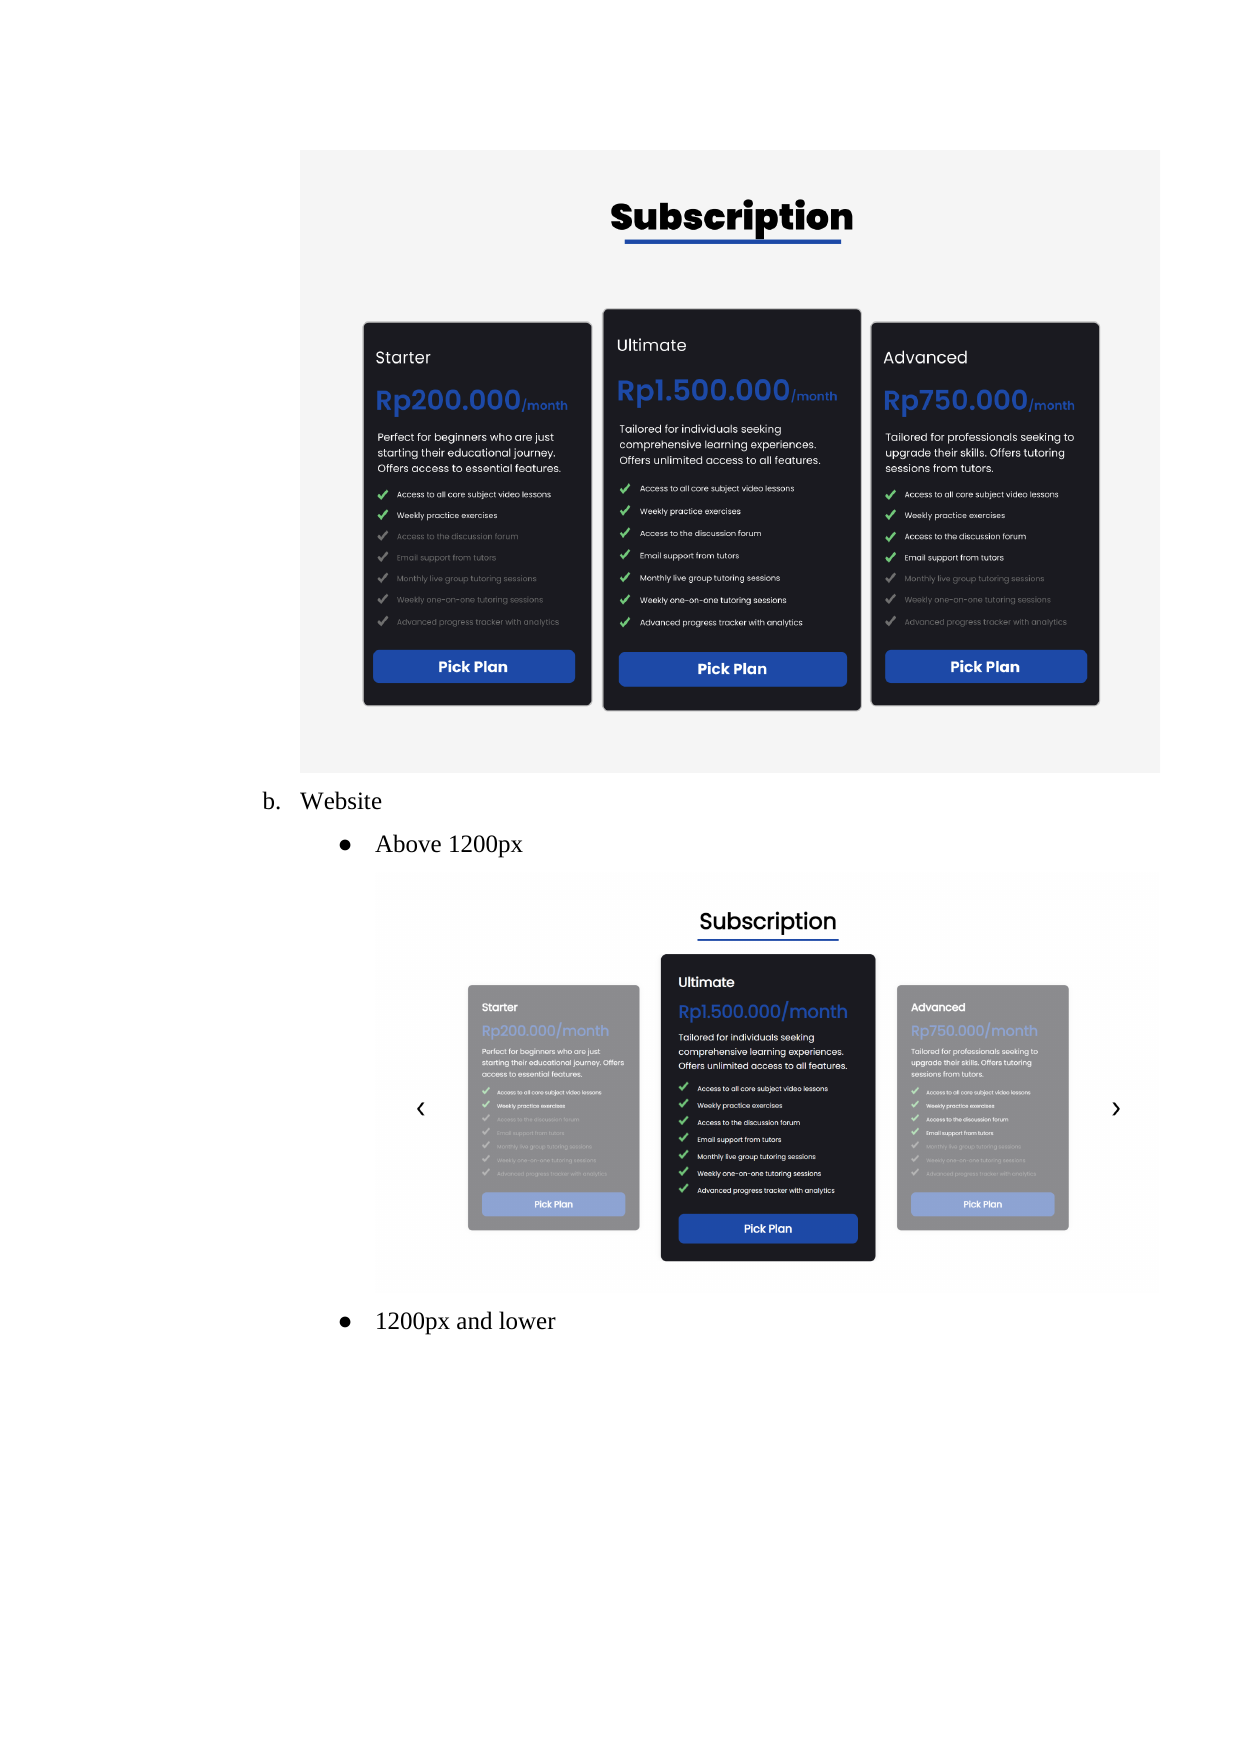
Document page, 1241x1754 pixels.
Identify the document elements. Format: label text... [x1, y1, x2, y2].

picture [300, 150, 1160, 773]
list 1200px and lower [337, 1306, 1090, 1335]
list Above 1200px [337, 829, 1090, 858]
list Website [262, 786, 1090, 815]
picture [375, 872, 1159, 1293]
